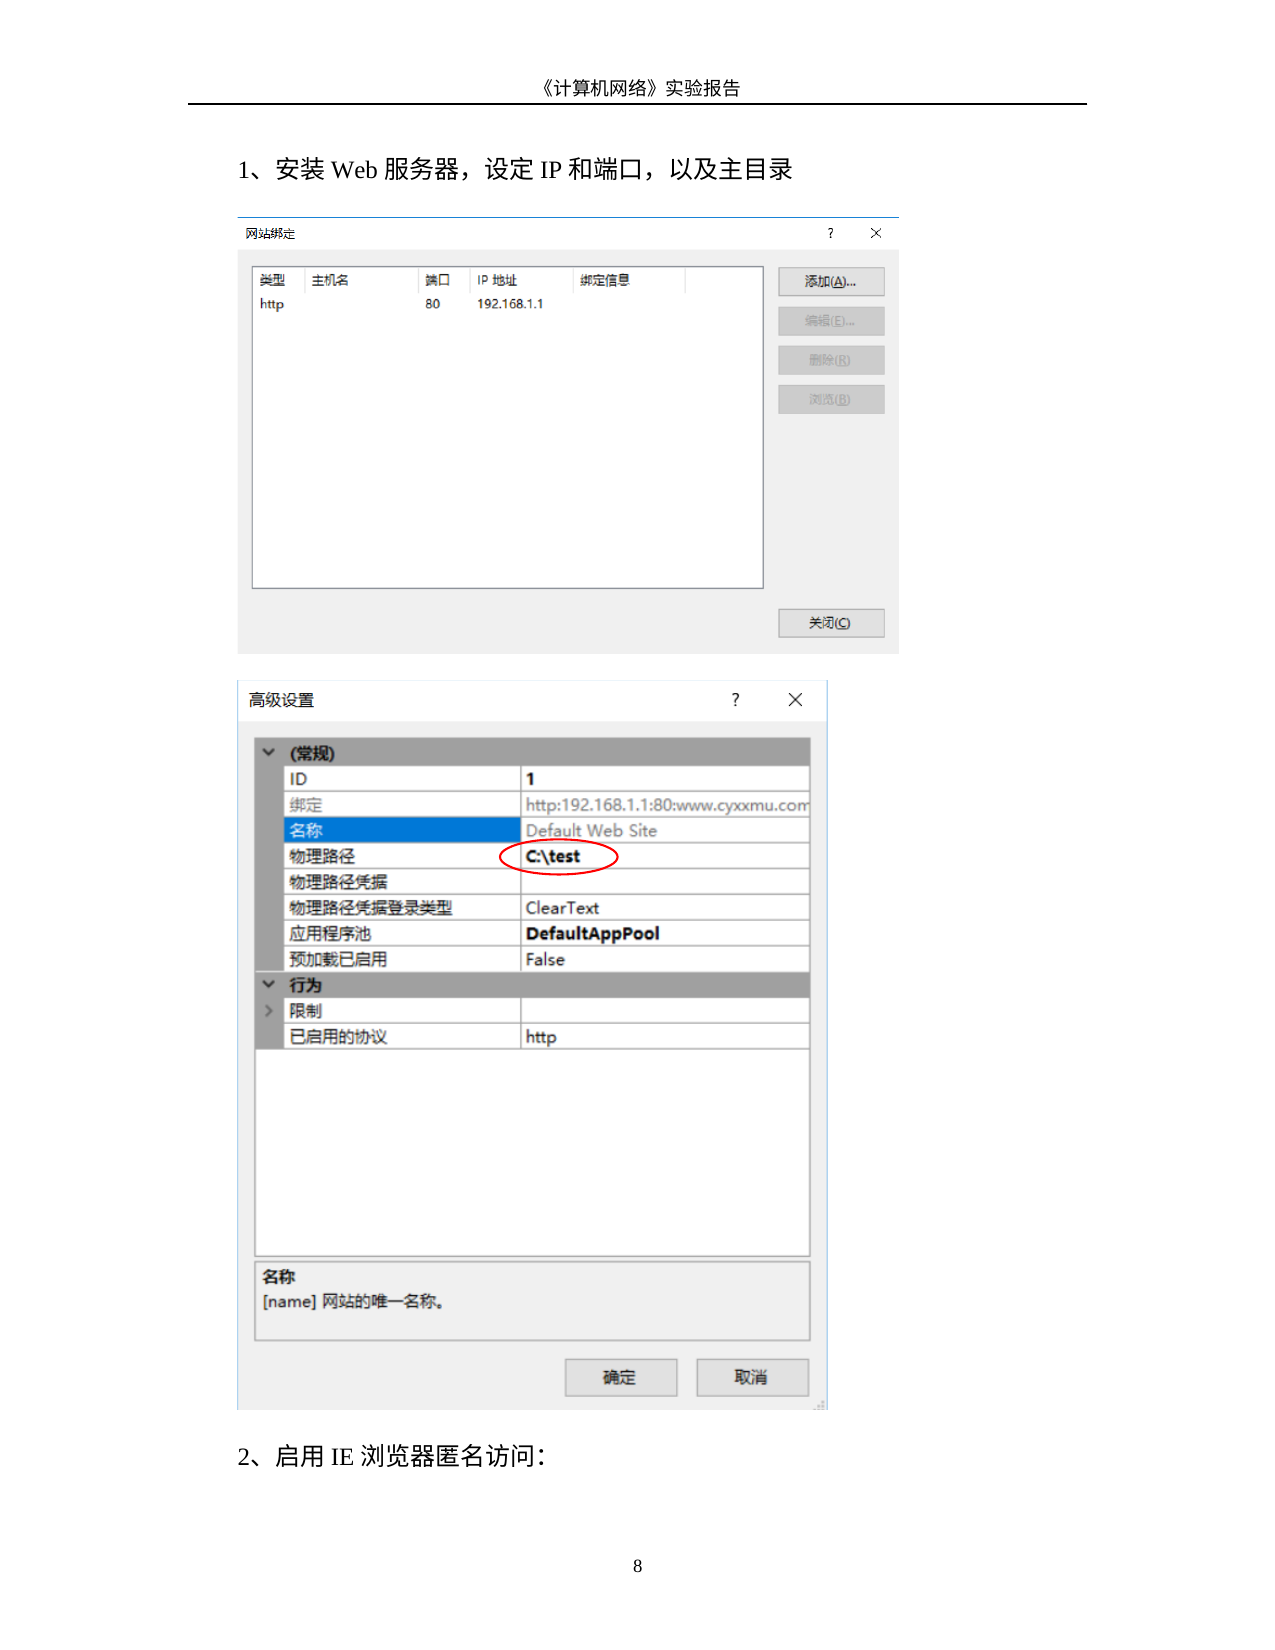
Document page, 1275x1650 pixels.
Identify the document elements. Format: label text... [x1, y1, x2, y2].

picture [237, 680, 828, 1410]
picture [237, 216, 899, 654]
list 2、启用 IE 浏览器匿名访问： [187, 1436, 1087, 1473]
list 1、安装 Web 服务器，设定 IP 和端口，以及主目录 [187, 150, 1087, 186]
